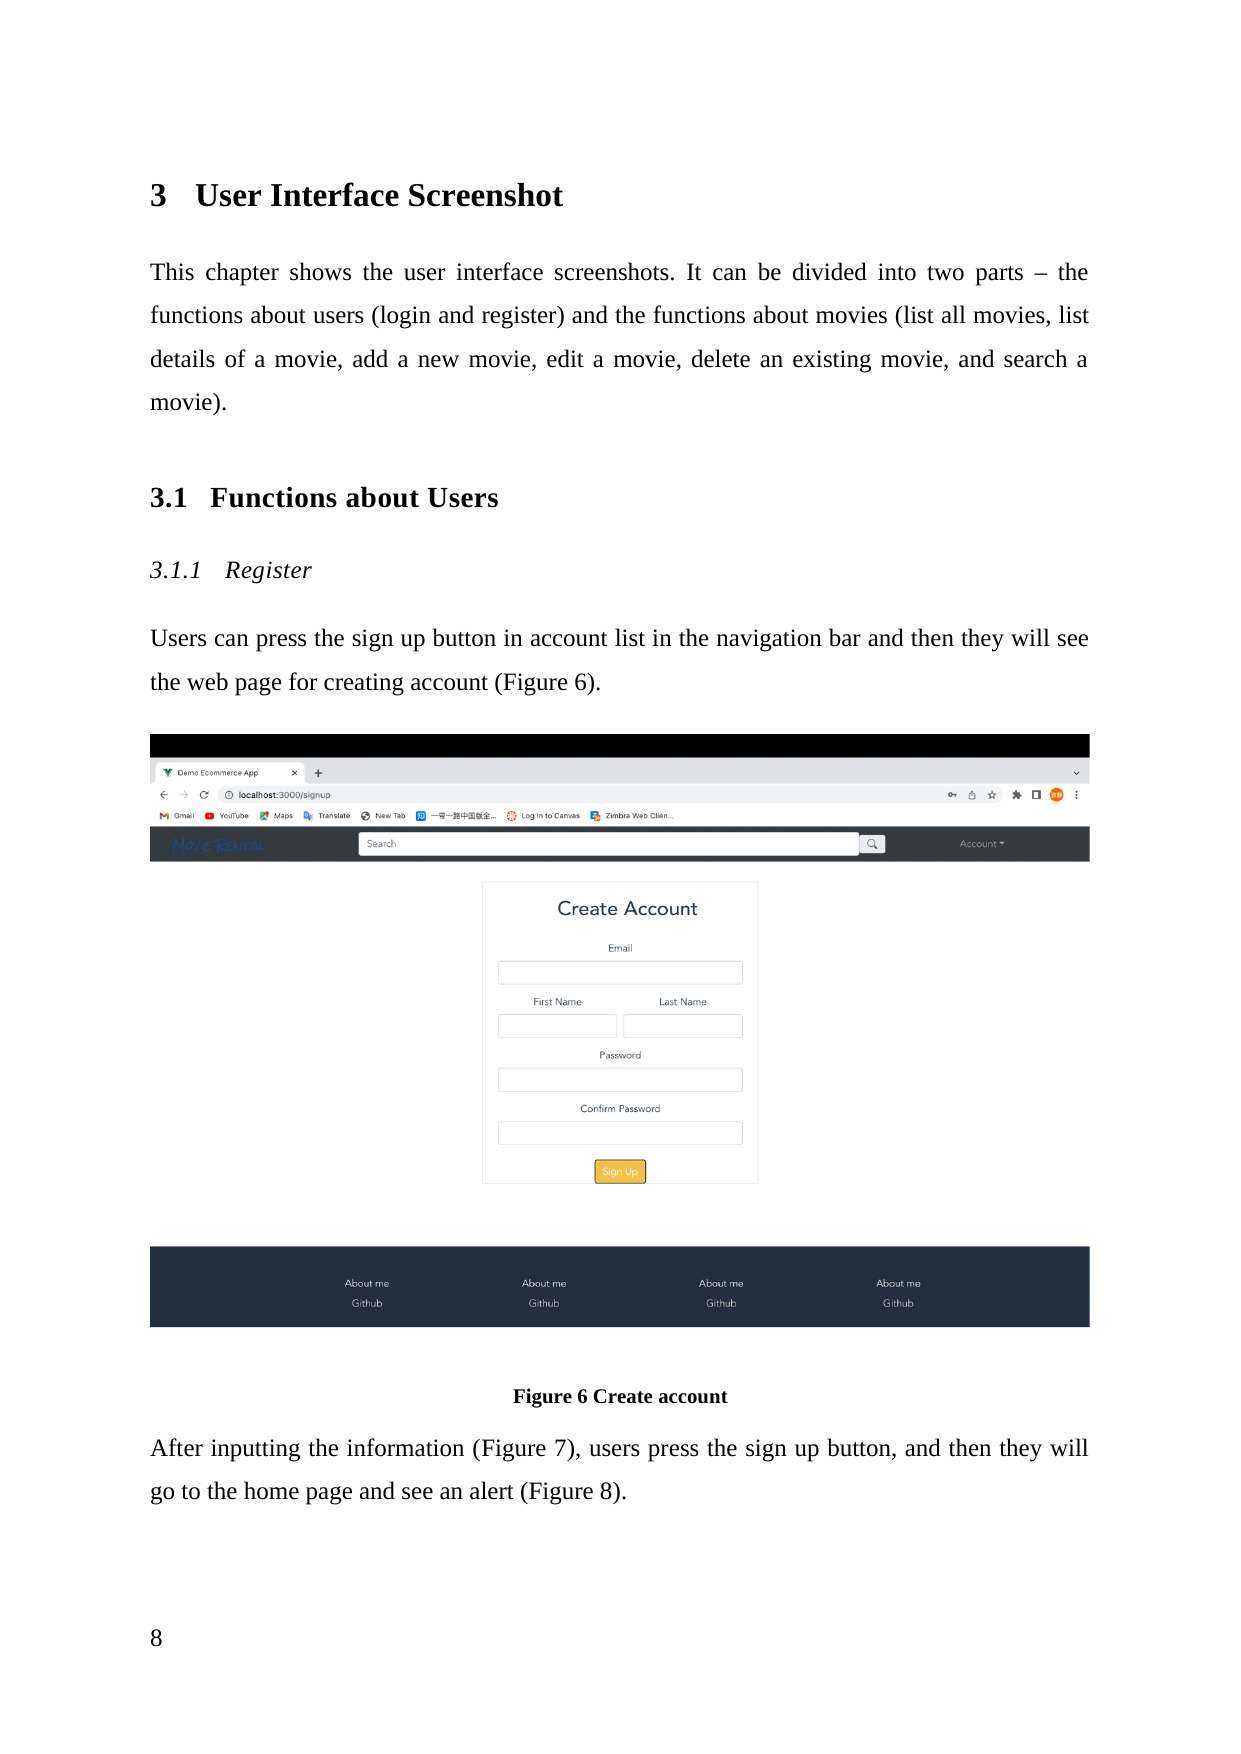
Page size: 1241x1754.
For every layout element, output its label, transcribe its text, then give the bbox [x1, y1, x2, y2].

subtitle User Interface Screenshot [150, 175, 1090, 213]
subtitle Register [150, 555, 1090, 584]
text Figure 6 Create account [150, 1384, 1090, 1408]
text This chapter shows the user interface screenshots. It can be divided into two parts – the functions about users (login and register) and the functions about movies (list all movies, list details of a movie, add a new movie, edit a movie, delete an existing movie, and search a movie). [150, 257, 1090, 416]
text Users can press the sign up button in account list in the navigation bar and then they will see the web page for creating account (Figure 6). [150, 623, 1090, 695]
picture [150, 734, 1090, 1345]
text After inputting the information (Figure 7), users press the sign up button, and then they will go to the home page and see an alert (Figure 8). [150, 1433, 1090, 1505]
subtitle Functions about Users [150, 480, 1090, 513]
